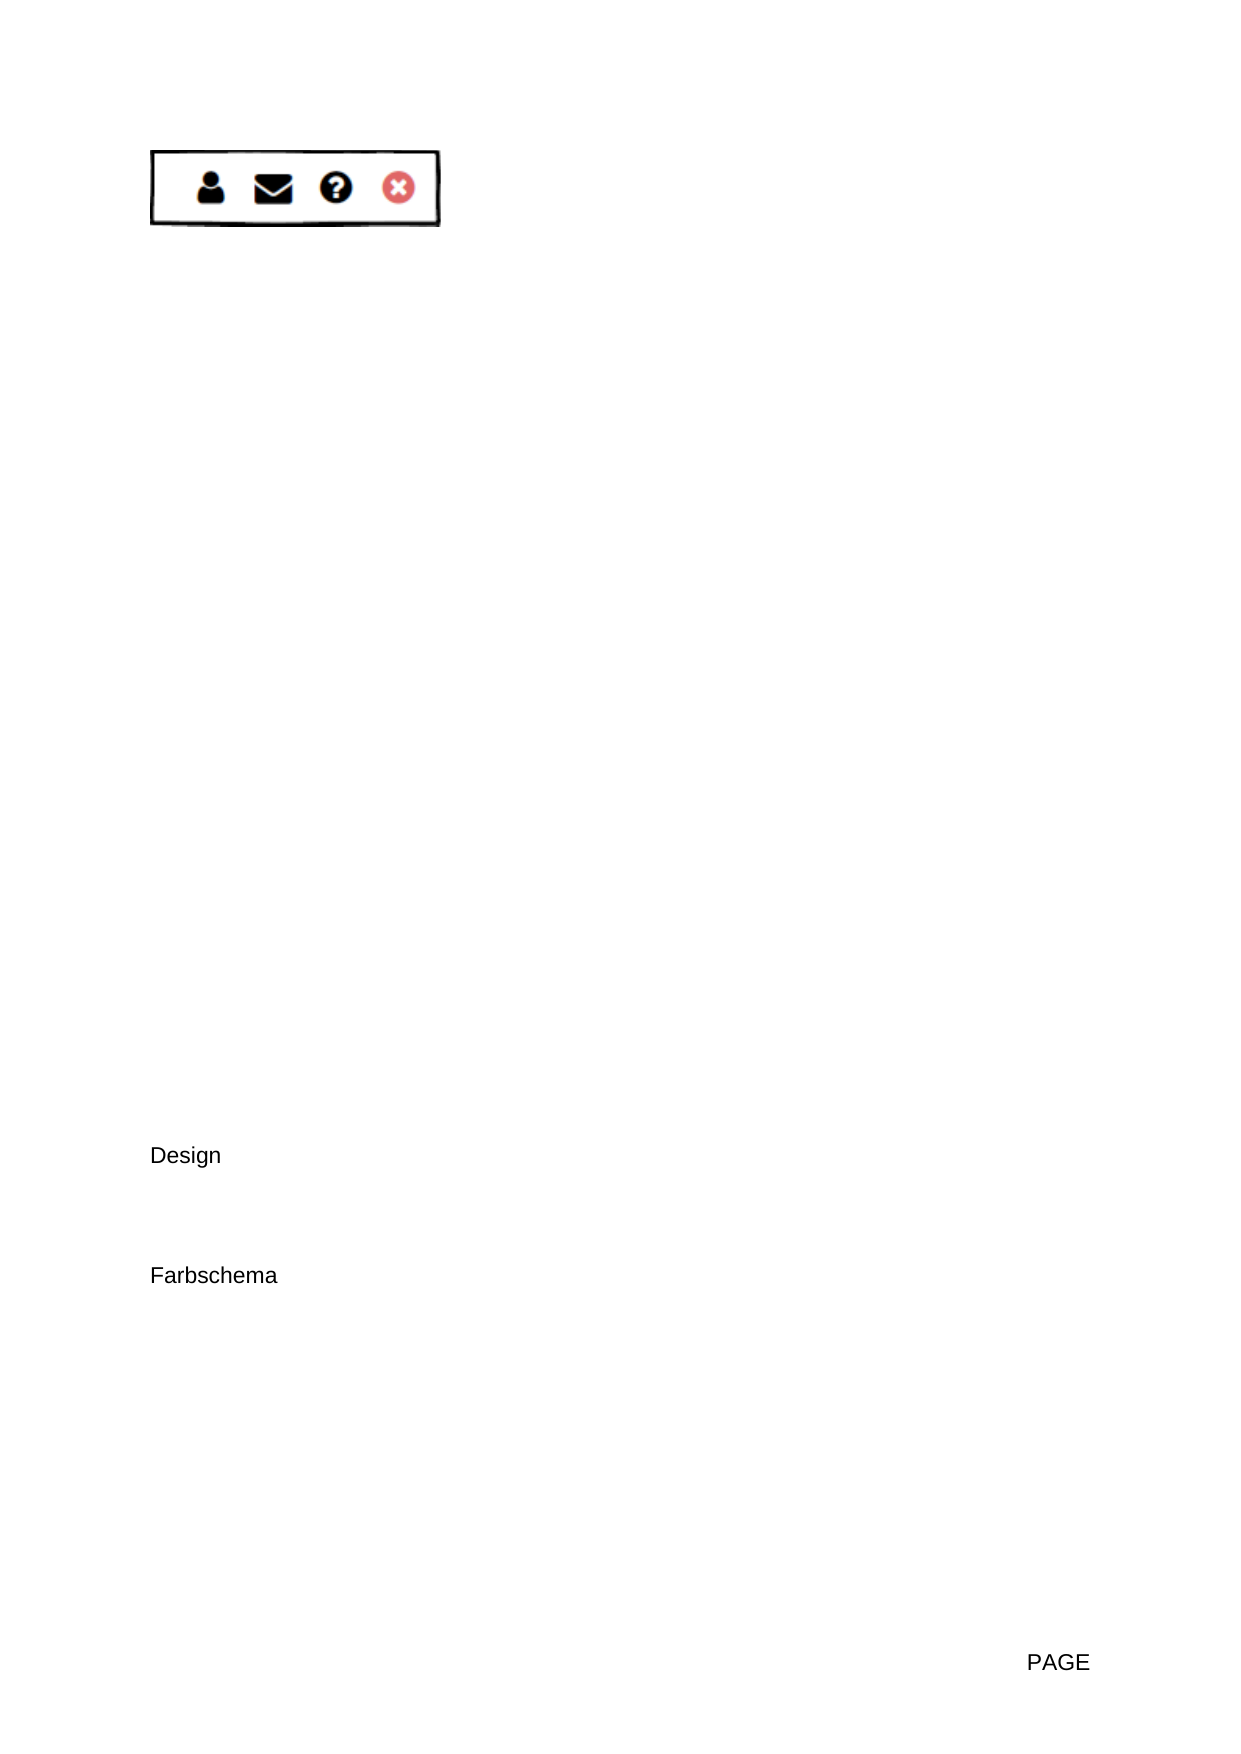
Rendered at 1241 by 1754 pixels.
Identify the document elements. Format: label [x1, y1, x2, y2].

picture [150, 150, 441, 227]
